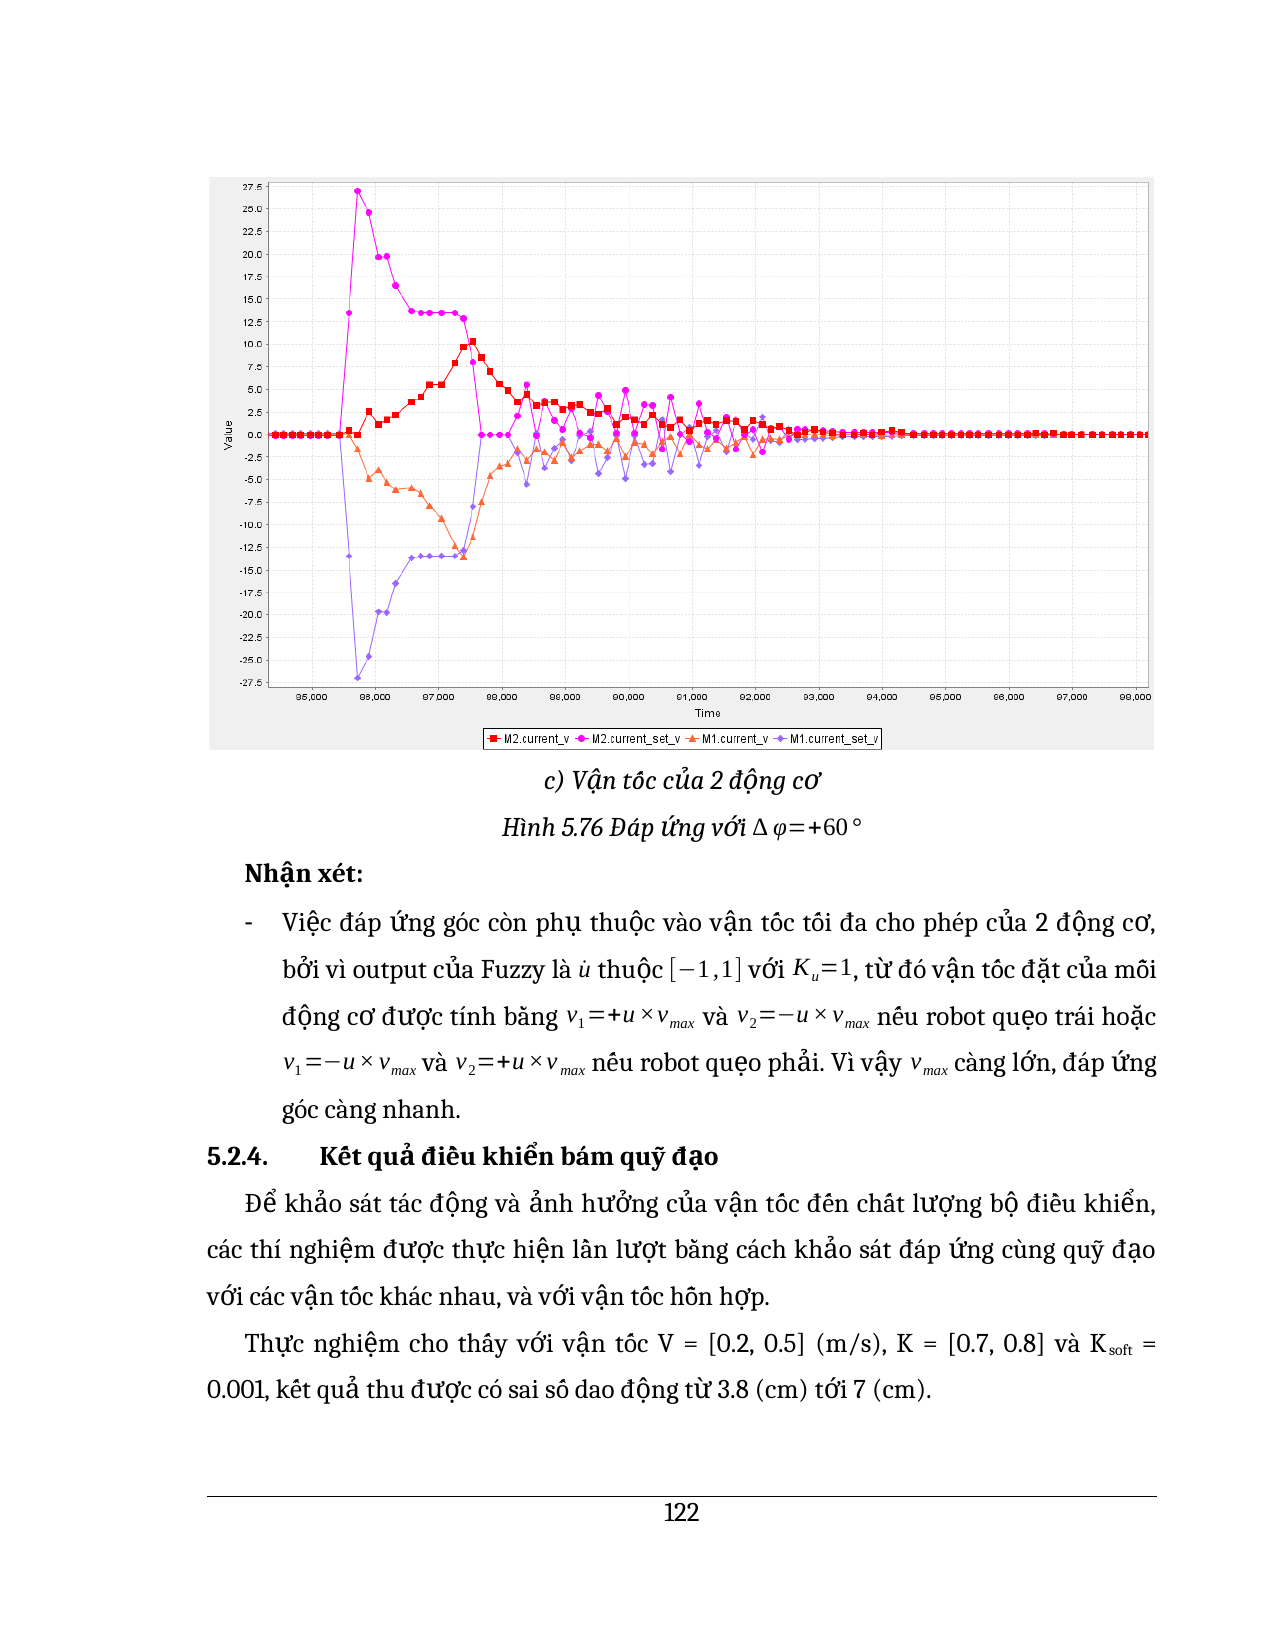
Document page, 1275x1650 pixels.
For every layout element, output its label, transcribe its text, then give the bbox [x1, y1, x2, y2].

text Để khảo sát tác động và ảnh hưởng của vận tốc đến chất lượng bộ điều khiển, các thí nghiệm được thực hiện lần lượt bằng cách khảo sát đáp ứng cùng quỹ đạo với các vận tốc khác nhau, và với vận tốc hỗn hợp. [207, 1188, 1157, 1312]
text c) Vận tốc của 2 động cơ [207, 765, 1157, 796]
list Việc đáp ứng góc còn phụ thuộc vào vận tốc tối đa cho phép của 2 động cơ, bởi vì output của Fuzzy là thuộc với , từ đó vận tốc đặt của mỗi động cơ được tính bằng và nếu robot quẹo trái hoặc và nếu robot quẹo phải. Vì vậy càng lớn, đáp ứng góc càng nhanh. [244, 905, 1157, 1125]
picture [209, 177, 1155, 750]
subtitle Kết quả điều khiển bám quỹ đạo [207, 1141, 1157, 1172]
text Nhận xét: [207, 858, 1157, 889]
text Thực nghiệm cho thấy với vận tốc V = [0.2, 0.5] (m/s), K = [0.7, 0.8] và Ksoft = 0.001, kết quả thu được có sai số dao động từ 3.8 (cm) tới 7 (cm). [207, 1328, 1157, 1405]
